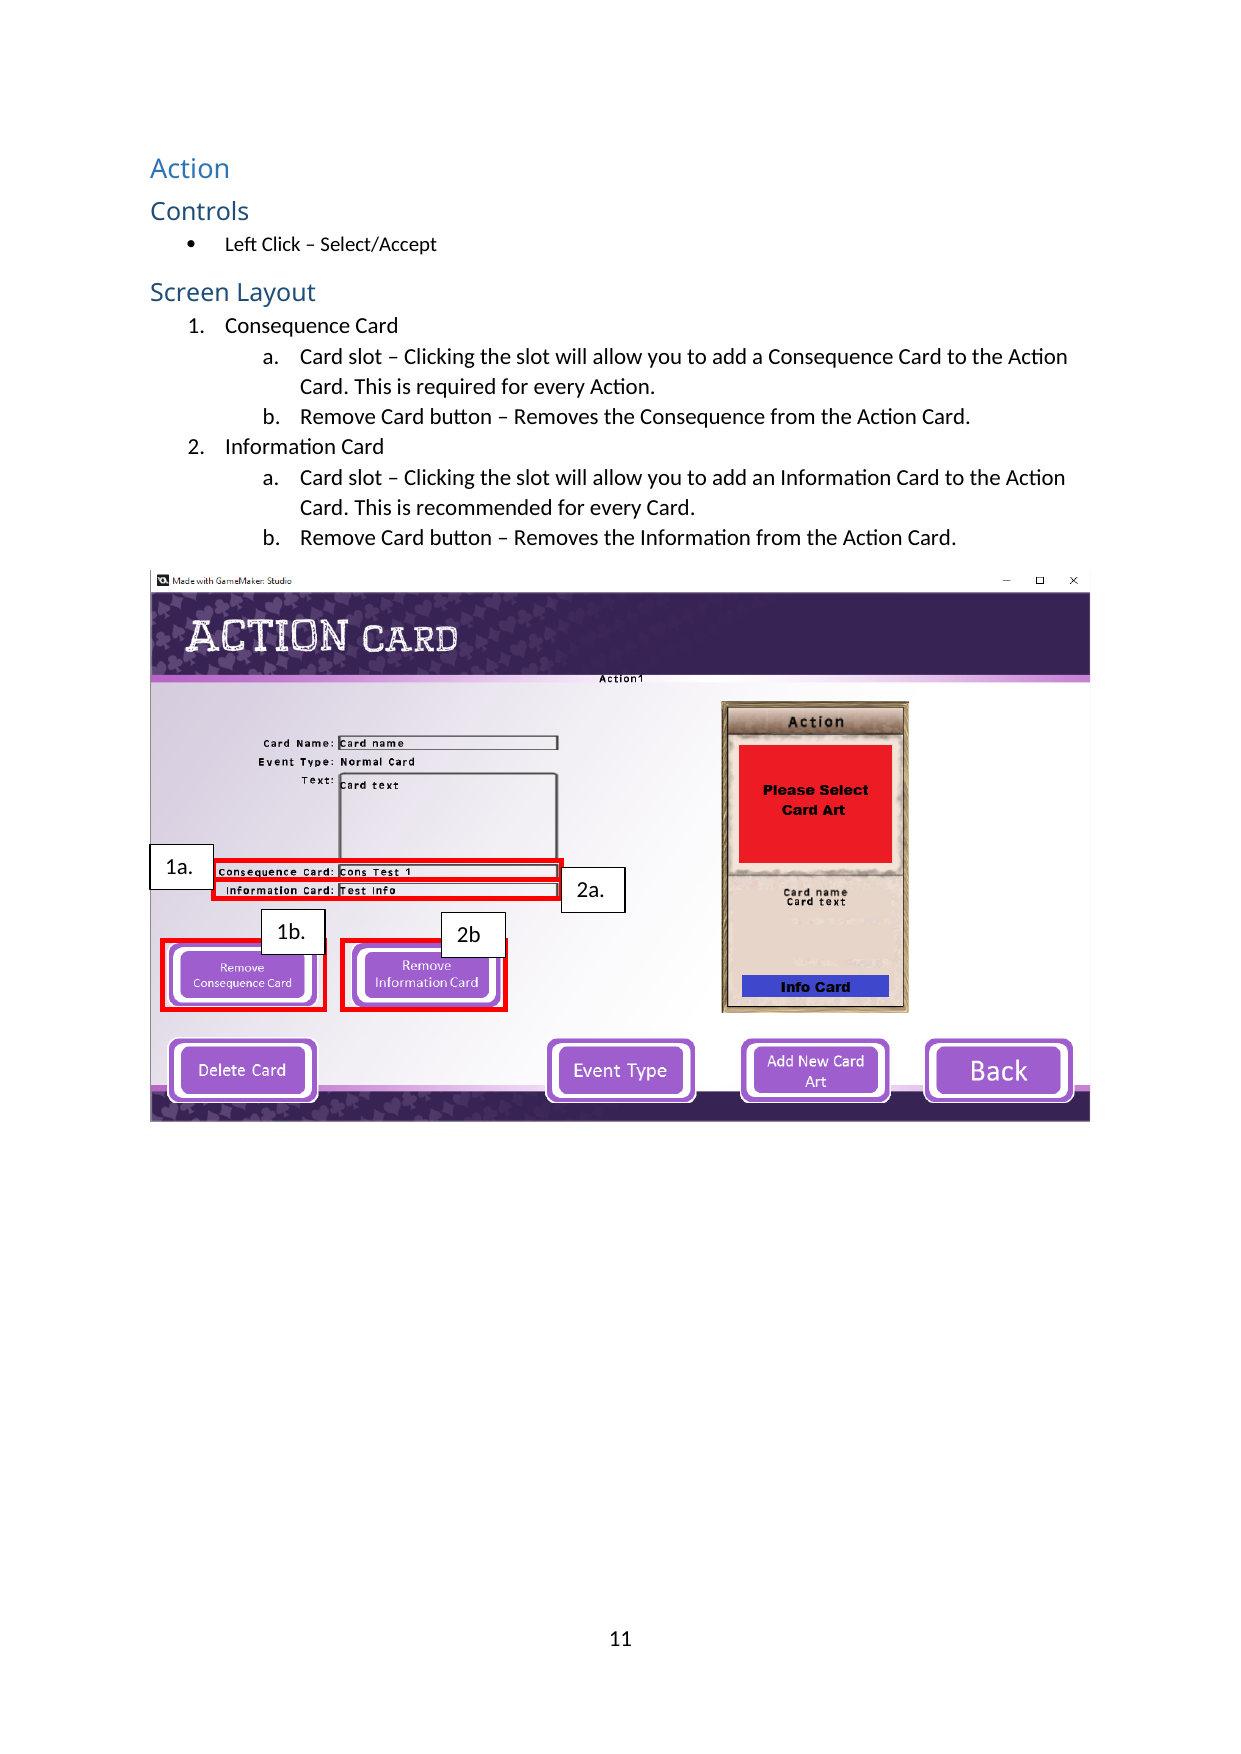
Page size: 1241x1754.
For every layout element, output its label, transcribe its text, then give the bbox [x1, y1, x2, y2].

list Consequence Card [187, 312, 1090, 339]
picture [150, 570, 1091, 1122]
picture [216, 882, 559, 896]
list Information Card [187, 432, 1090, 460]
picture [216, 863, 559, 877]
subtitle Controls [150, 194, 1090, 228]
subtitle Action [150, 150, 1090, 187]
list Remove Card button – Removes the Consequence from the Action Card. [262, 402, 1090, 430]
subtitle Screen Layout [150, 275, 1090, 309]
list Card slot – Clicking the slot will allow you to add a Consequence Card to the Action Card. This is required for every Action. [262, 342, 1090, 400]
list Card slot – Clicking the slot will allow you to add an Information Card to the Action Card. This is recommended for every Card. [262, 463, 1090, 521]
list Left Click – Select/Accept [187, 231, 1090, 256]
list Remove Card button – Removes the Information from the Action Card. [262, 523, 1090, 551]
